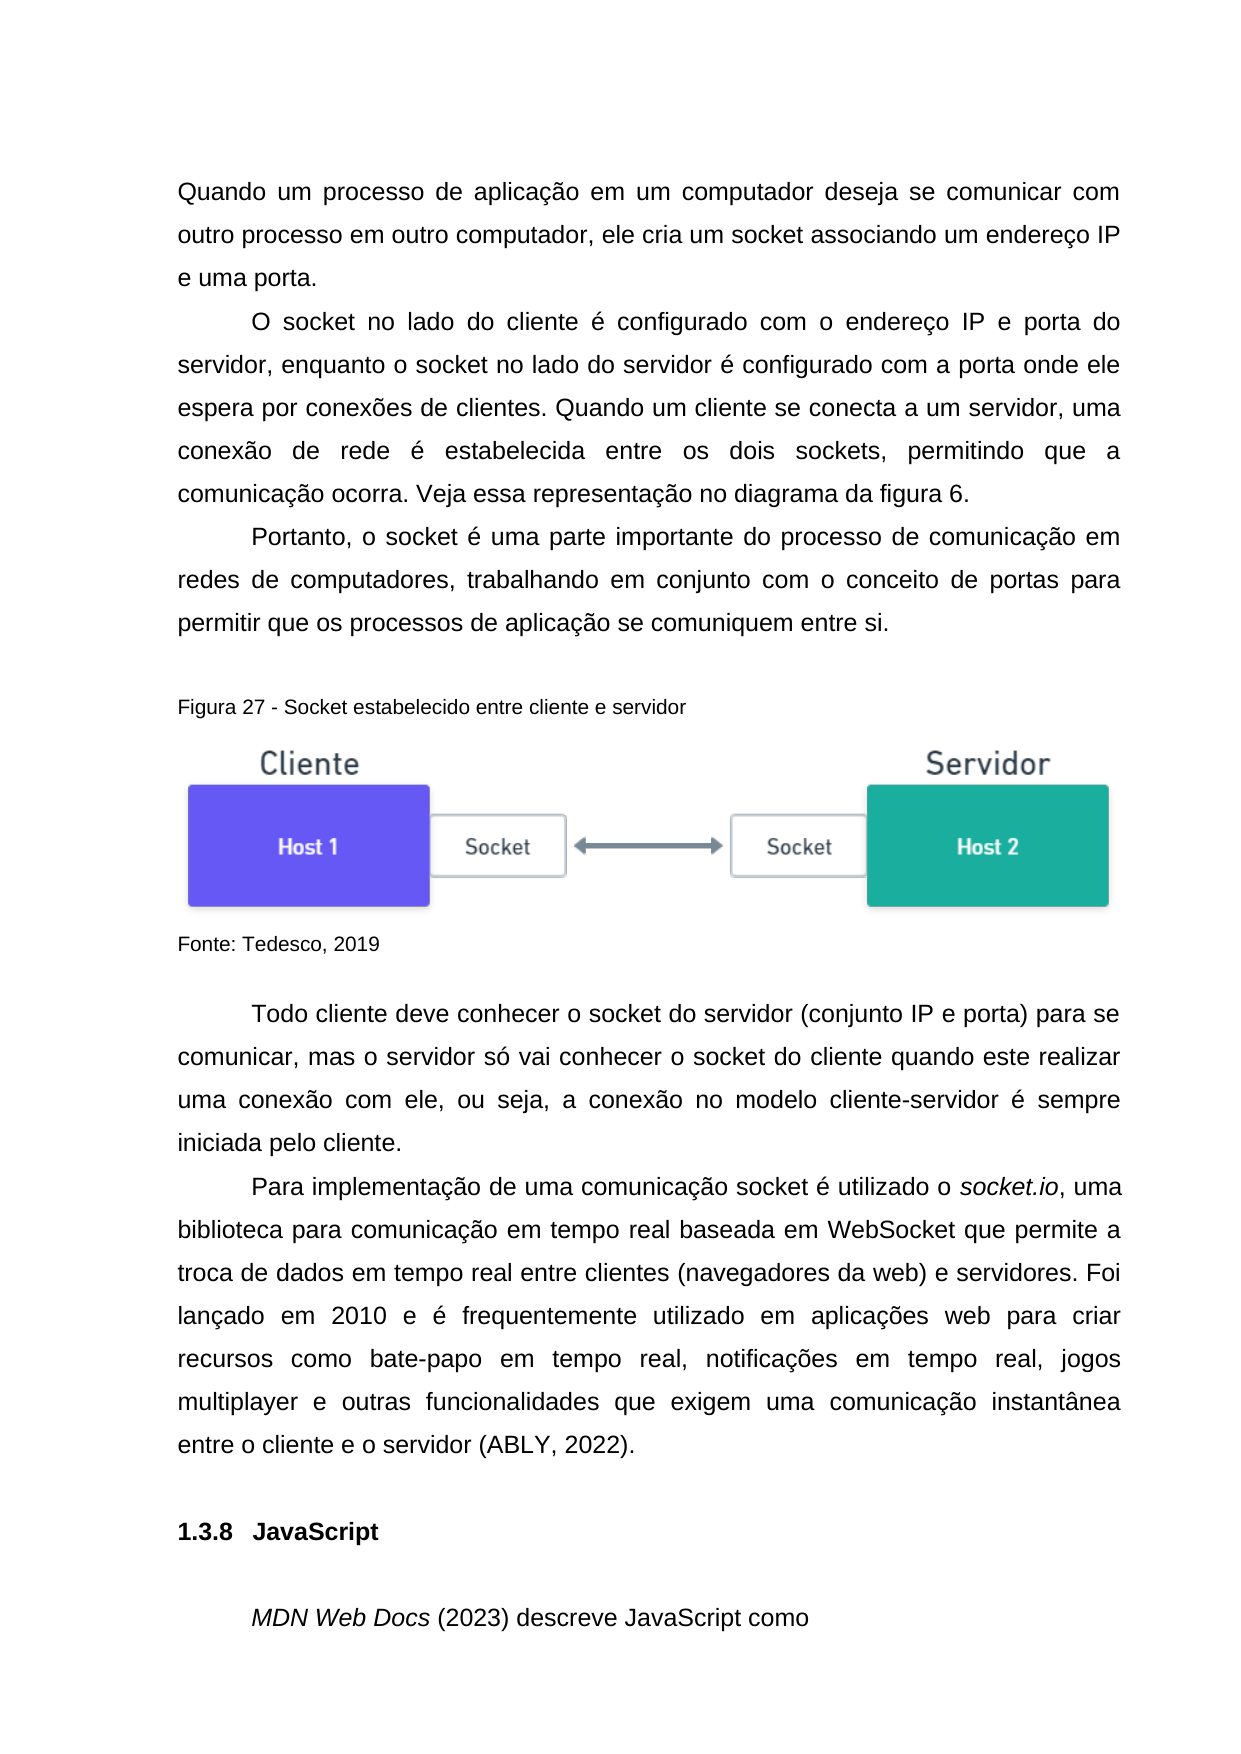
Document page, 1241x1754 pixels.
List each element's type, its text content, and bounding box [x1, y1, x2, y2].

text MDN Web Docs (2023) descreve JavaScript como [177, 1603, 1122, 1631]
text Para implementação de uma comunicação socket é utilizado o socket.io, uma biblioteca para comunicação em tempo real baseada em WebSocket que permite a troca de dados em tempo real entre clientes (navegadores da web) e servidores. Foi lançado em 2010 e é frequentemente utilizado em aplicações web para criar recursos como bate-papo em tempo real, notificações em tempo real, jogos multiplayer e outras funcionalidades que exigem uma comunicação instantânea entre o cliente e o servidor (ABLY, 2022). [177, 1171, 1122, 1459]
text Todo cliente deve conhecer o socket do servidor (conjunto IP e porta) para se comunicar, mas o servidor só vai conhecer o socket do cliente quando este realizar uma conexão com ele, ou seja, a conexão no modelo cliente-servidor é sempre iniciada pelo cliente. [177, 999, 1122, 1157]
text Fonte: Tedesco, 2019 [177, 932, 1122, 956]
text Figura 27 - Socket estabelecido entre cliente e servidor [177, 695, 1122, 719]
subtitle JavaScript [177, 1516, 1122, 1545]
picture [177, 729, 1120, 918]
text Portanto, o socket é uma parte importante do processo de comunicação em redes de computadores, trabalhando em conjunto com o conceito de portas para permitir que os processos de aplicação se comuniquem entre si. [177, 522, 1122, 637]
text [177, 177, 1122, 292]
text O socket no lado do cliente é configurado com o endereço IP e porta do servidor, enquanto o socket no lado do servidor é configurado com a porta onde ele espera por conexões de clientes. Quando um cliente se conecta a um servidor, uma conexão de rede é estabelecida entre os dois sockets, permitindo que a comunicação ocorra. Veja essa representação no diagrama da figura 6. [177, 307, 1122, 508]
